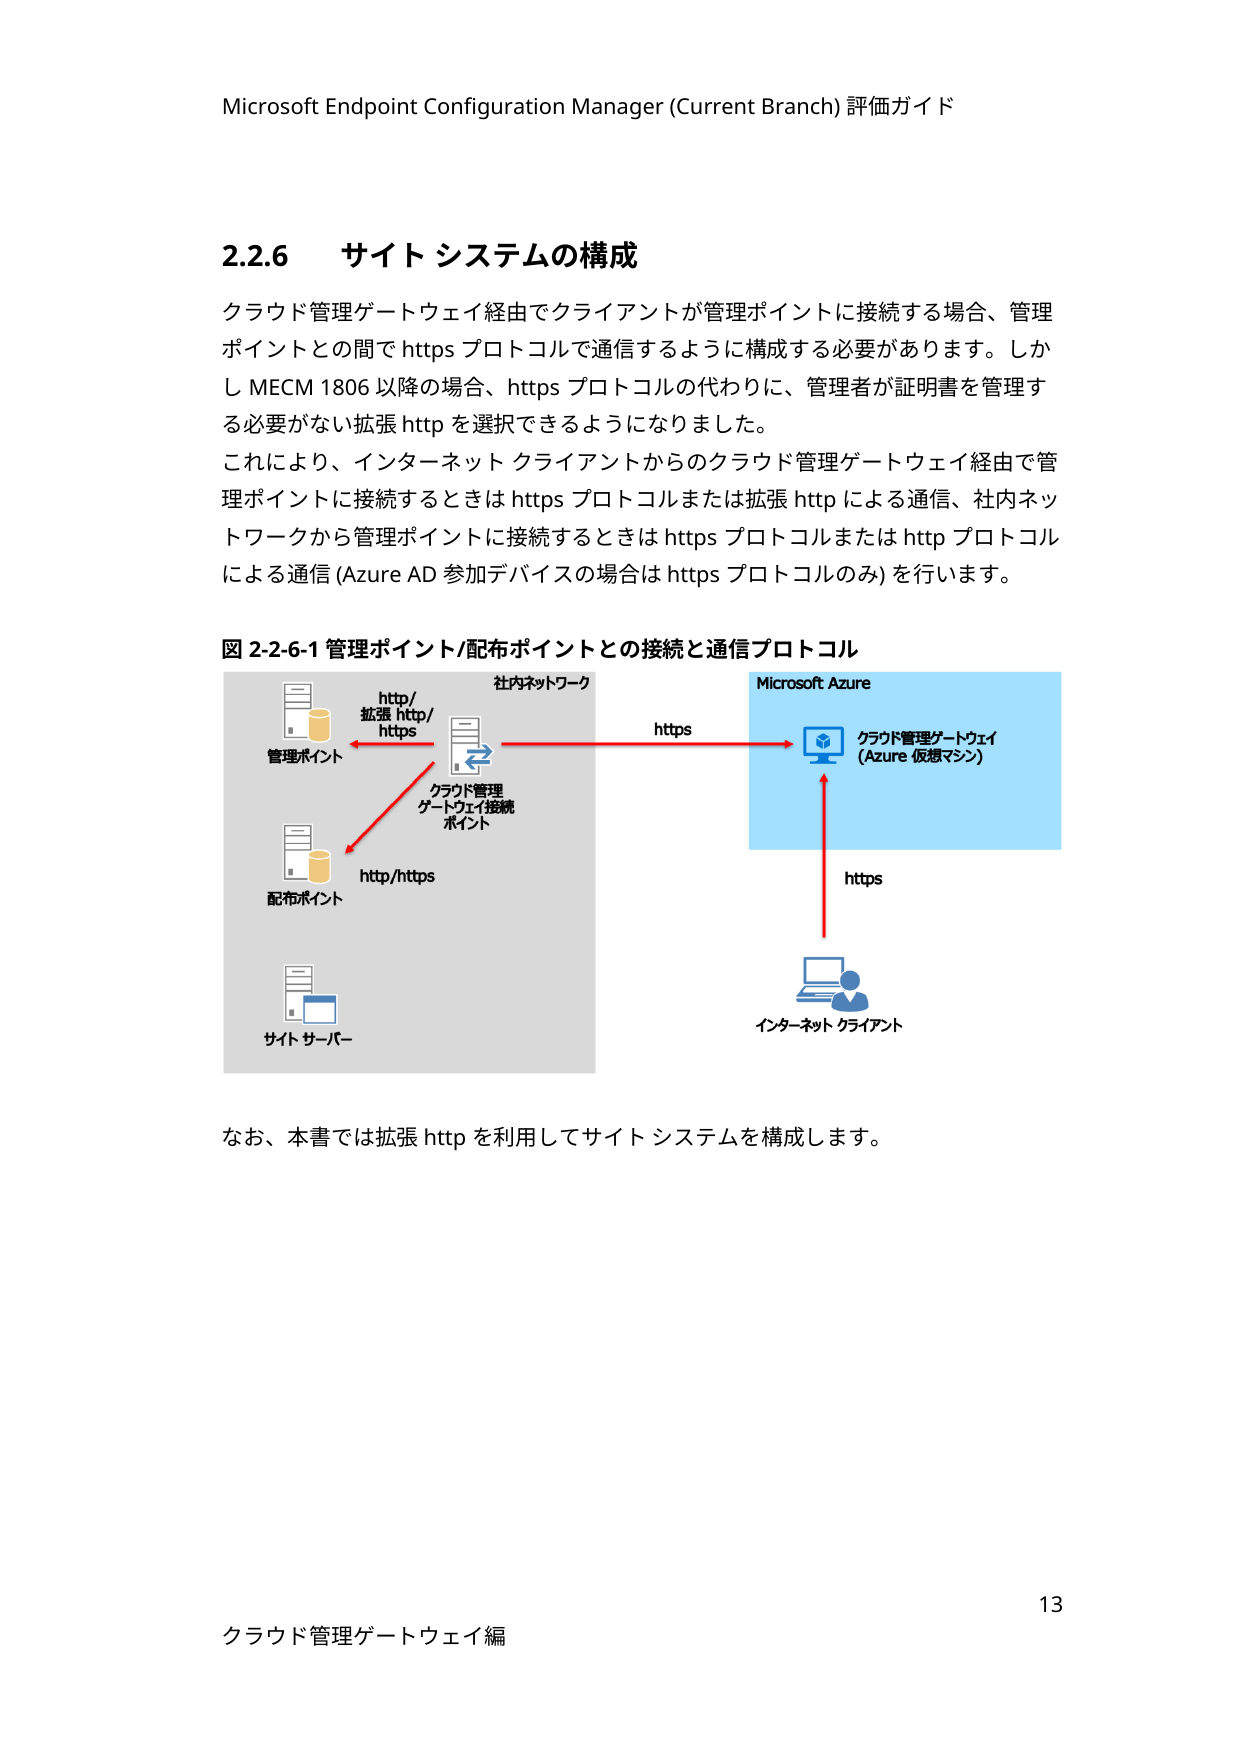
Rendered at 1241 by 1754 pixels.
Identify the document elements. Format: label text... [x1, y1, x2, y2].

text なお、本書では拡張 http を利用してサイト システムを構成します。 [222, 1117, 1063, 1154]
picture [221, 670, 1063, 1076]
text 図 2-2-6-1 管理ポイント/配布ポイントとの接続と通信プロトコル [222, 629, 1063, 667]
text これにより、インターネット クライアントからのクラウド管理ゲートウェイ経由で管理ポイントに接続するときは https プロトコルまたは拡張 http による通信、社内ネットワークから管理ポイントに接続するときは https プロトコルまたは http プロトコルによる通信 (Azure AD 参加デバイスの場合は https プロトコルのみ) を行います。 [222, 442, 1063, 592]
text クラウド管理ゲートウェイ経由でクライアントが管理ポイントに接続する場合、管理ポイントとの間で https プロトコルで通信するように構成する必要があります。しかし MECM 1806 以降の場合、https プロトコルの代わりに、管理者が証明書を管理する必要がない拡張 http を選択できるようになりました。 [222, 292, 1063, 442]
subtitle サイト システムの構成 [222, 217, 1063, 292]
